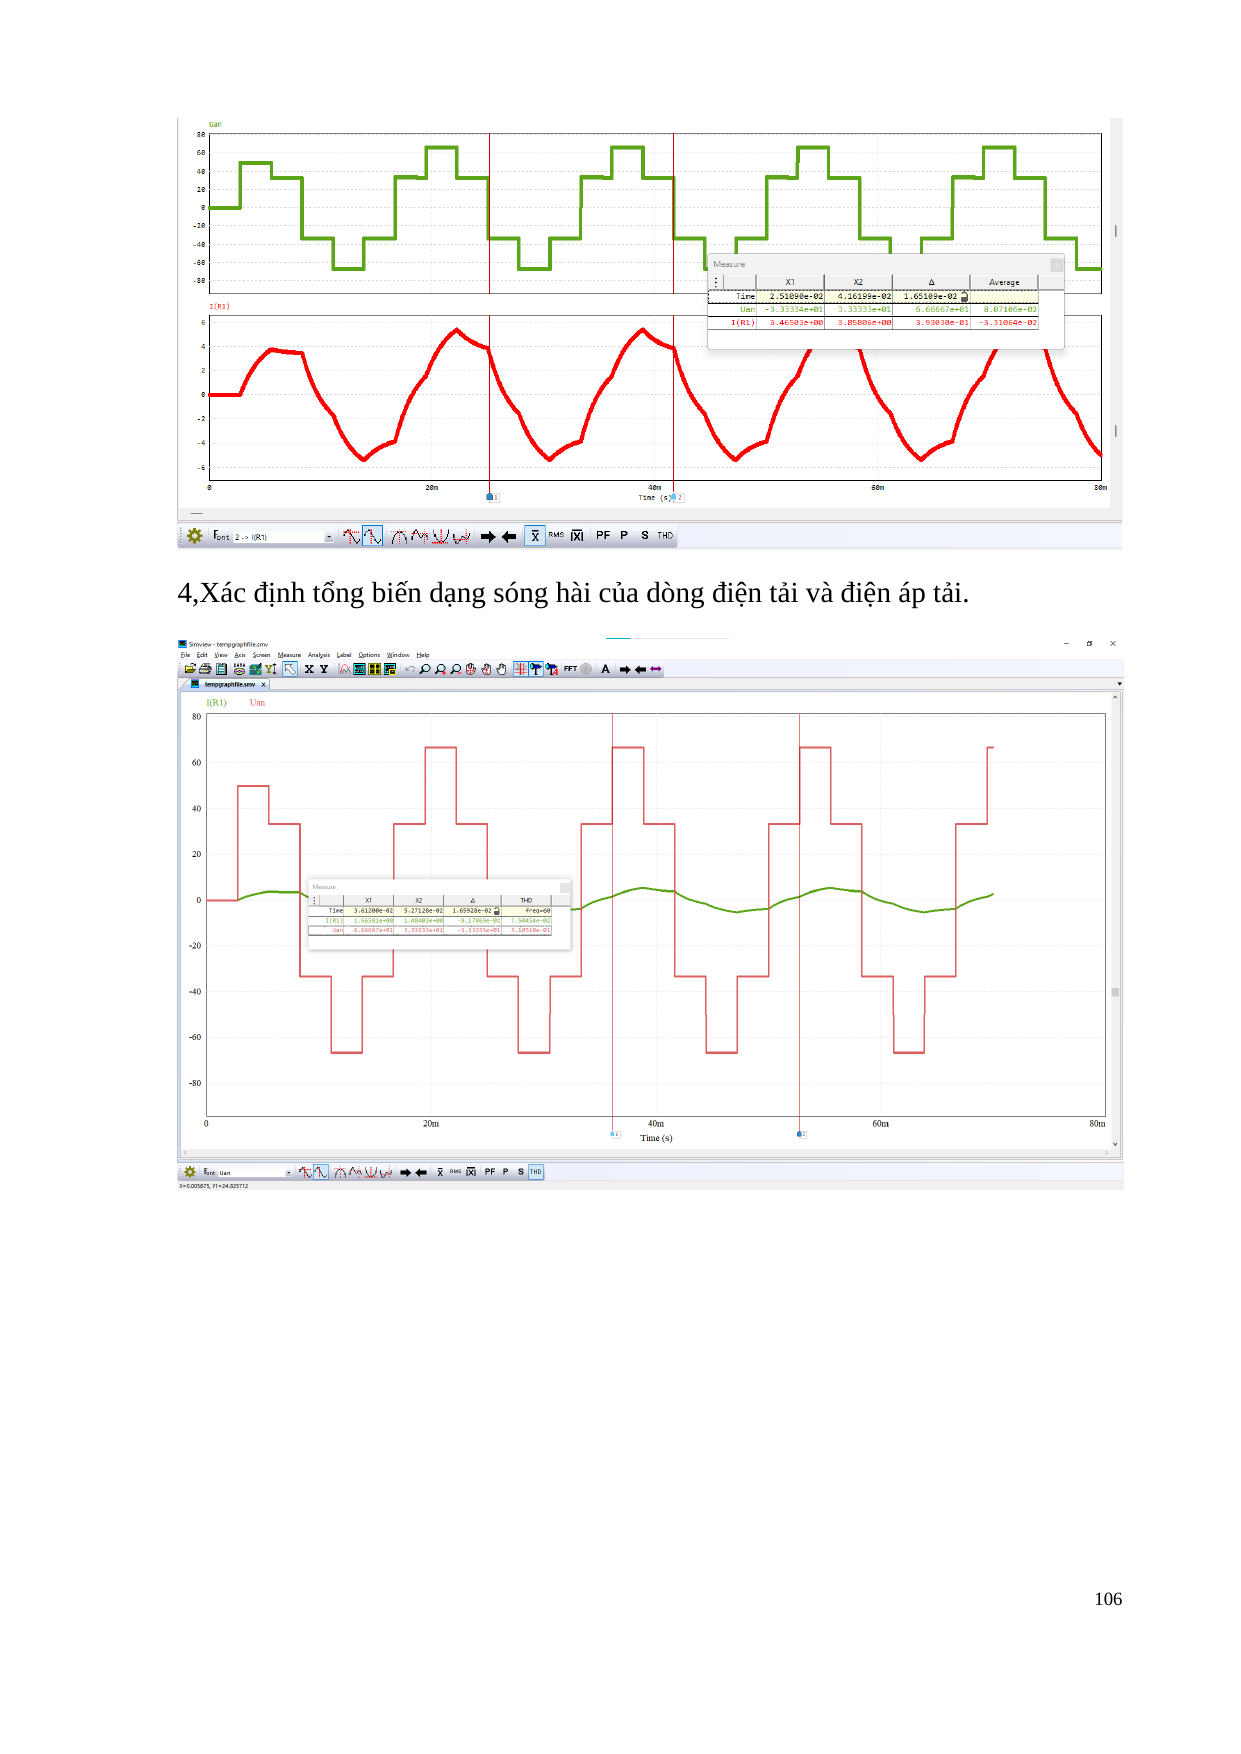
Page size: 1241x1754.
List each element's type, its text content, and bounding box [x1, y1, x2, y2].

picture [177, 638, 1125, 1190]
picture [177, 118, 1123, 550]
text 4,Xác định tổng biến dạng sóng hài của dòng điện tải và điện áp tải. [177, 576, 1122, 609]
